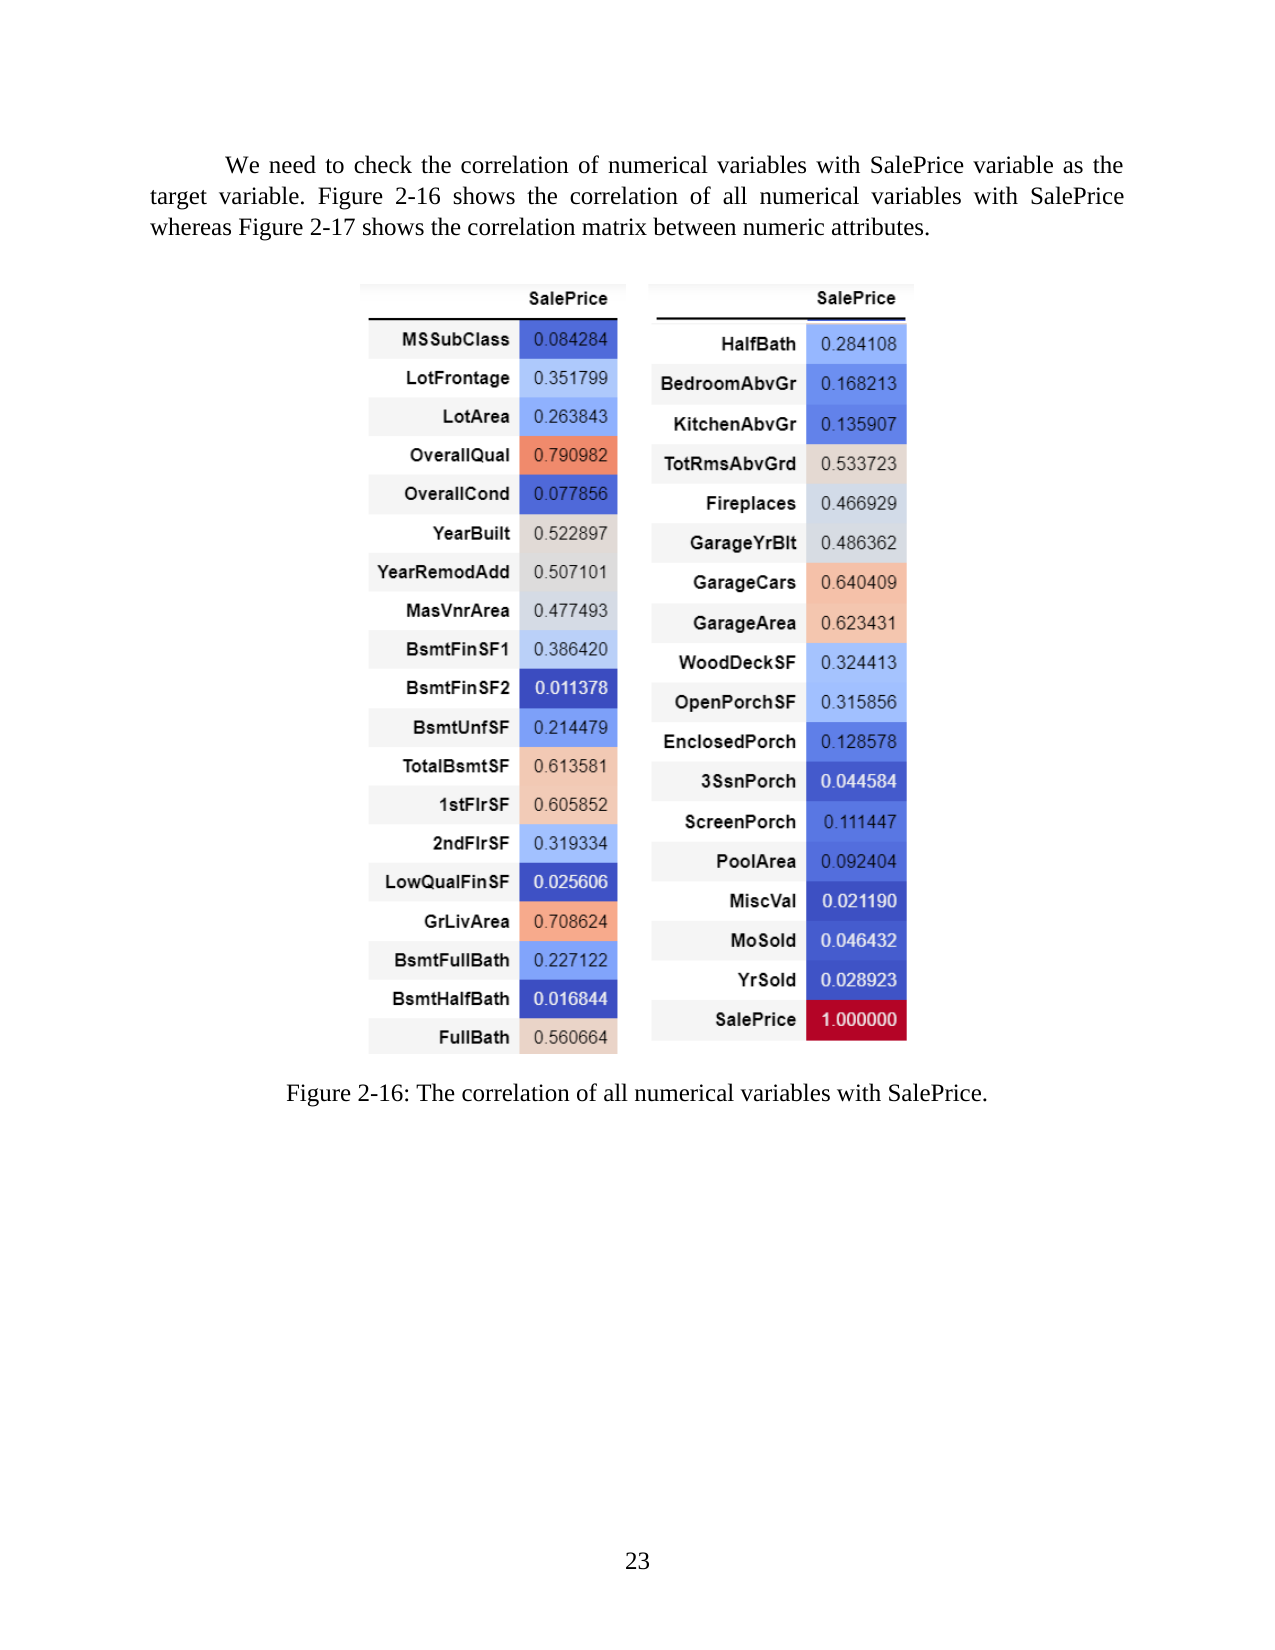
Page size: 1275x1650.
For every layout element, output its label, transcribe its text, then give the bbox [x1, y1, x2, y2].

table_cell [637, 321, 1124, 1053]
picture [648, 323, 914, 1051]
table_header [637, 260, 1124, 321]
picture [648, 284, 914, 321]
picture [360, 284, 626, 1054]
table_header [150, 260, 637, 1053]
